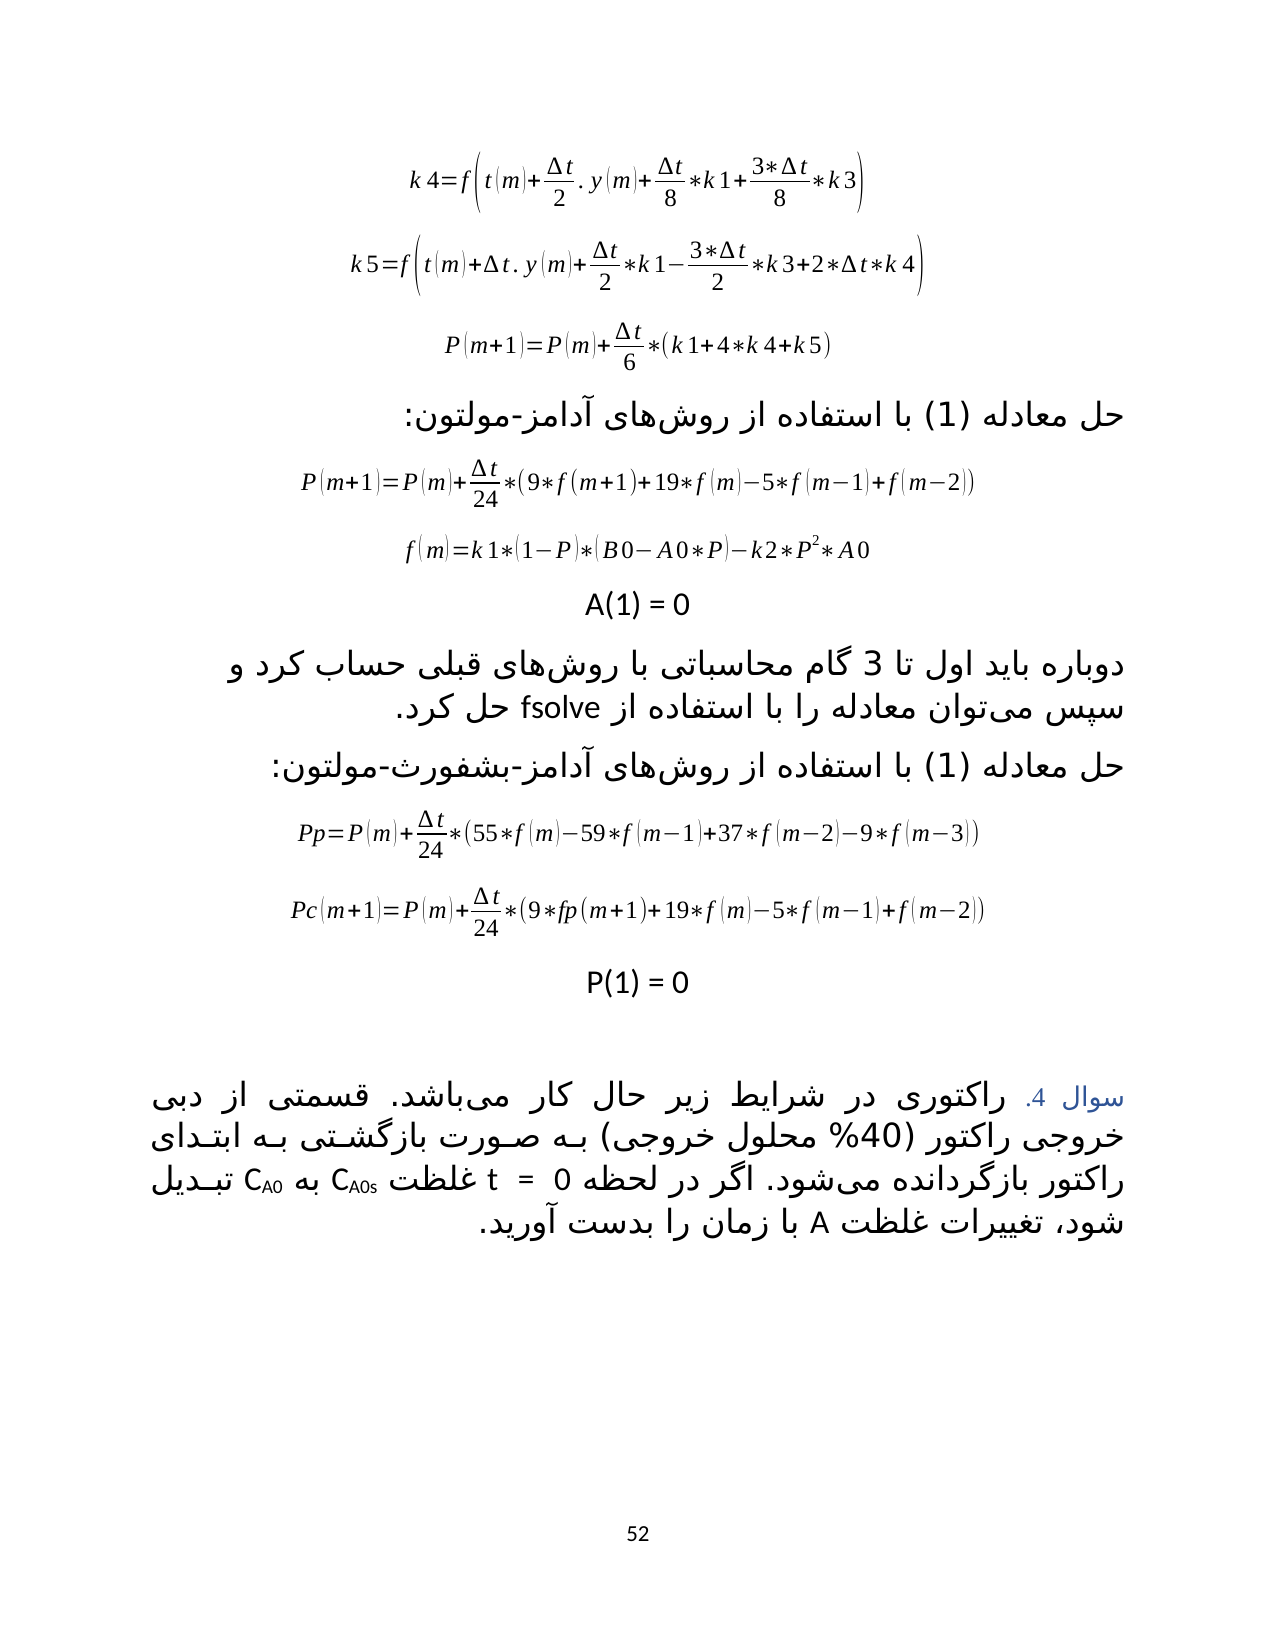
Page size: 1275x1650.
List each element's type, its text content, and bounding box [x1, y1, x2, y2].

text P(1) = 0 [150, 961, 1125, 1001]
text دوباره باید اول تا 3 گام محاسباتی با روش‌های قبلی حساب کرد و سپس می‌توان معادله را با استفاده از fsolve حل کرد. [150, 644, 1125, 727]
text سوال 4. راکتوری در شرایط زیر حال کار می‌باشد. قسمتی از دبی خروجی راکتور (40% محلول خروجی) به صورت بازگشتی به ابتدای راکتور بازگردانده می‌شود. اگر در لحظه t = 0 غلظت CA0s به CA0 تبدیل شود، تغییرات غلظت A با زمان را بدست آورید. [150, 1076, 1125, 1242]
text A(1) = 0 [150, 583, 1125, 624]
text حل معادله (1) با استفاده از روش‌های آدامز-بشفورث-مولتون: [150, 747, 1125, 785]
text حل معادله (1) با استفاده از روش‌های آدامز-مولتون: [150, 396, 1125, 434]
